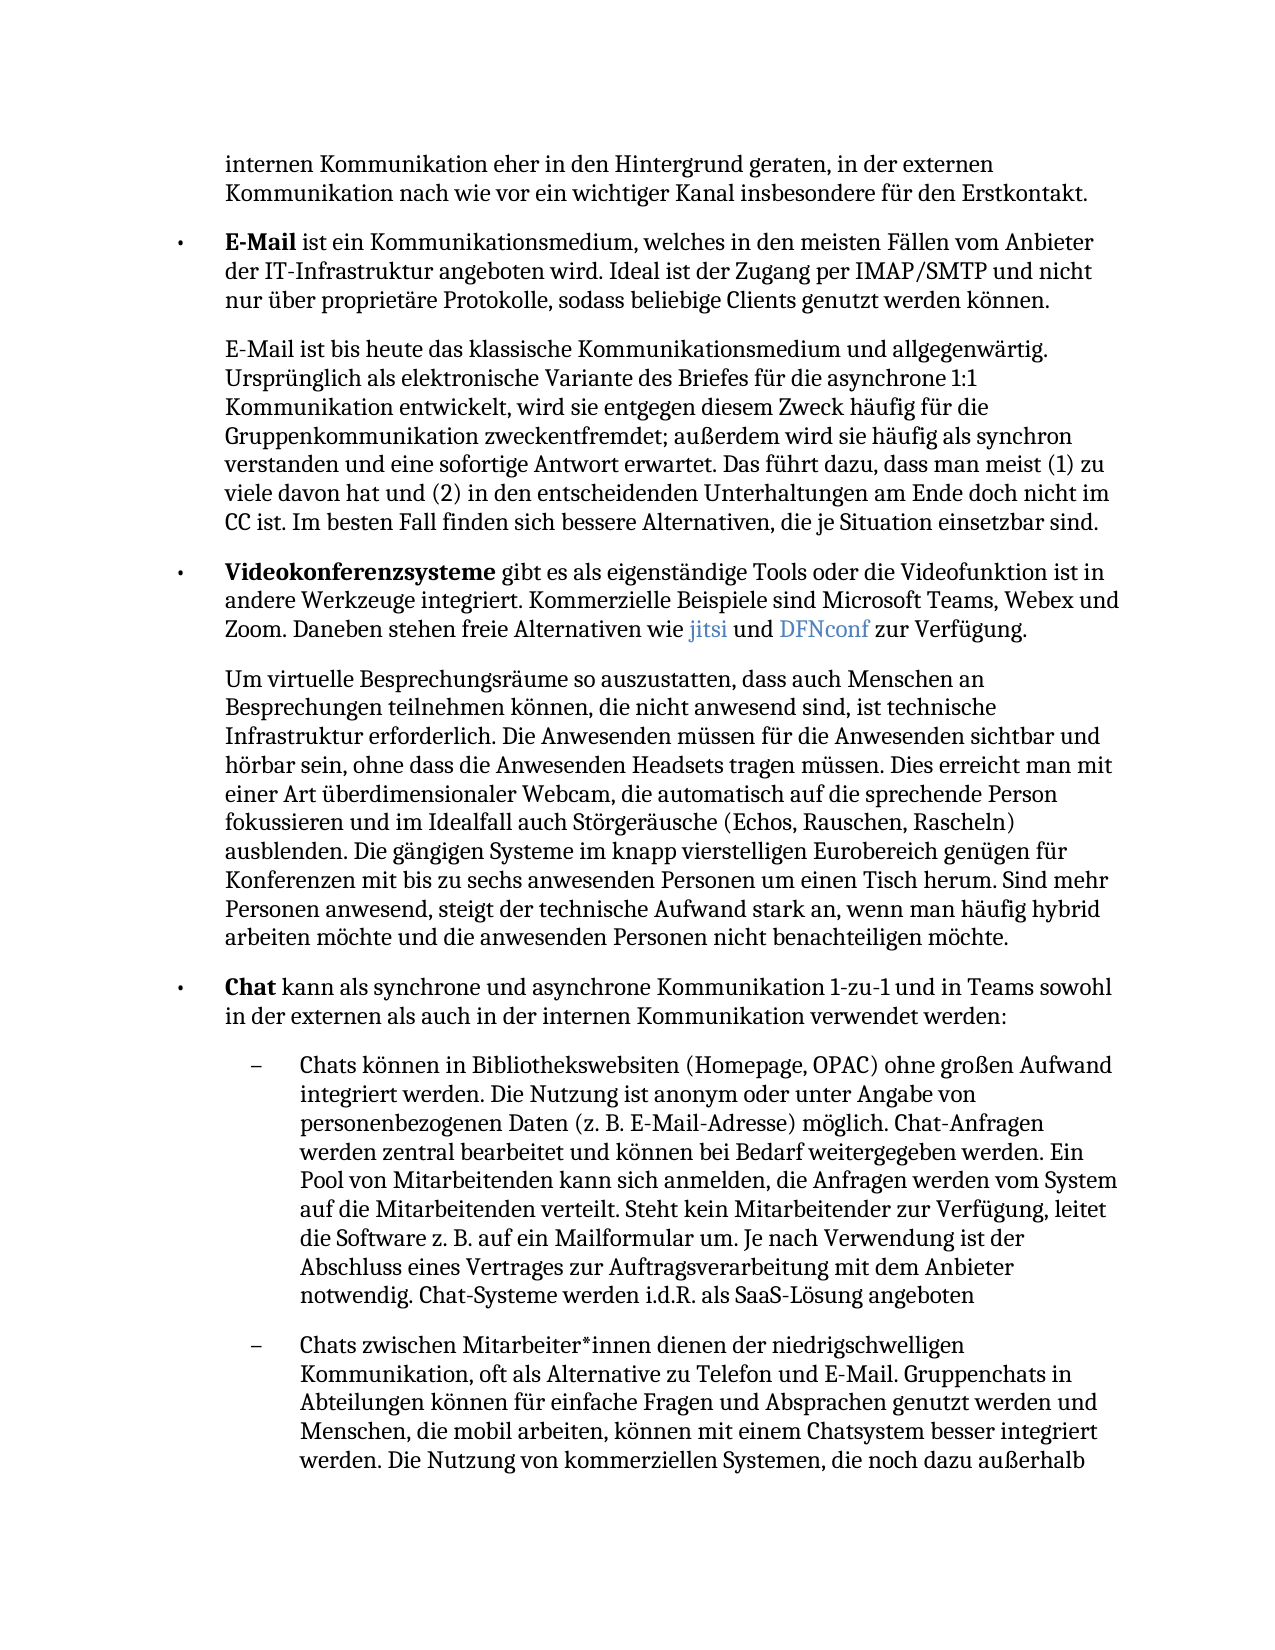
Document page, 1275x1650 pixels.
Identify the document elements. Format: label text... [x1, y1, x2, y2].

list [250, 1331, 1125, 1474]
list E-Mail ist ein Kommunikationsmedium, welches in den meisten Fällen vom Anbieter der IT-Infrastruktur angeboten wird. Ideal ist der Zugang per IMAP/SMTP und nicht nur über proprietäre Protokolle, sodass beliebige Clients genutzt werden können. [175, 228, 1125, 314]
list E-Mail ist bis heute das klassische Kommunikationsmedium und allgegenwärtig. Ursprünglich als elektronische Variante des Briefes für die asynchrone 1:1 Kommunikation entwickelt, wird sie entgegen diesem Zweck häufig für die Gruppenkommunikation zweckentfremdet; außerdem wird sie häufig als synchron verstanden und eine sofortige Antwort erwartet. Das führt dazu, dass man meist (1) zu viele davon hat und (2) in den entscheidenden Unterhaltungen am Ende doch nicht im CC ist. Im besten Fall finden sich bessere Alternativen, die je Situation einsetzbar sind. [175, 335, 1125, 537]
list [175, 150, 1125, 207]
list Chat kann als synchrone und asynchrone Kommunikation 1-zu-1 und in Teams sowohl in der externen als auch in der internen Kommunikation verwendet werden: [175, 973, 1125, 1030]
list Videokonferenzsysteme gibt es als eigenständige Tools oder die Videofunktion ist in andere Werkzeuge integriert. Kommerzielle Beispiele sind Microsoft Teams, Webex und Zoom. Daneben stehen freie Alternativen wie jitsi und DFNconf zur Verfügung. [175, 557, 1125, 644]
list Chats können in Bibliothekswebsiten (Homepage, OPAC) ohne großen Aufwand integriert werden. Die Nutzung ist anonym oder unter Angabe von personenbezogenen Daten (z. B. E-Mail-Adresse) möglich. Chat-Anfragen werden zentral bearbeitet und können bei Bedarf weitergegeben werden. Ein Pool von Mitarbeitenden kann sich anmelden, die Anfragen werden vom System auf die Mitarbeitenden verteilt. Steht kein Mitarbeitender zur Verfügung, leitet die Software z. B. auf ein Mailformular um. Je nach Verwendung ist der Abschluss eines Vertrages zur Auftragsverarbeitung mit dem Anbieter notwendig. Chat-Systeme werden i.d.R. als SaaS-Lösung angeboten [250, 1051, 1125, 1310]
list Um virtuelle Besprechungsräume so auszustatten, dass auch Menschen an Besprechungen teilnehmen können, die nicht anwesend sind, ist technische Infrastruktur erforderlich. Die Anwesenden müssen für die Anwesenden sichtbar und hörbar sein, ohne dass die Anwesenden Headsets tragen müssen. Dies erreicht man mit einer Art überdimensionaler Webcam, die automatisch auf die sprechende Person fokussieren und im Idealfall auch Störgeräusche (Echos, Rauschen, Rascheln) ausblenden. Die gängigen Systeme im knapp vierstelligen Eurobereich genügen für Konferenzen mit bis zu sechs anwesenden Personen um einen Tisch herum. Sind mehr Personen anwesend, steigt der technische Aufwand stark an, wenn man häufig hybrid arbeiten möchte und die anwesenden Personen nicht benachteiligen möchte. [175, 664, 1125, 952]
